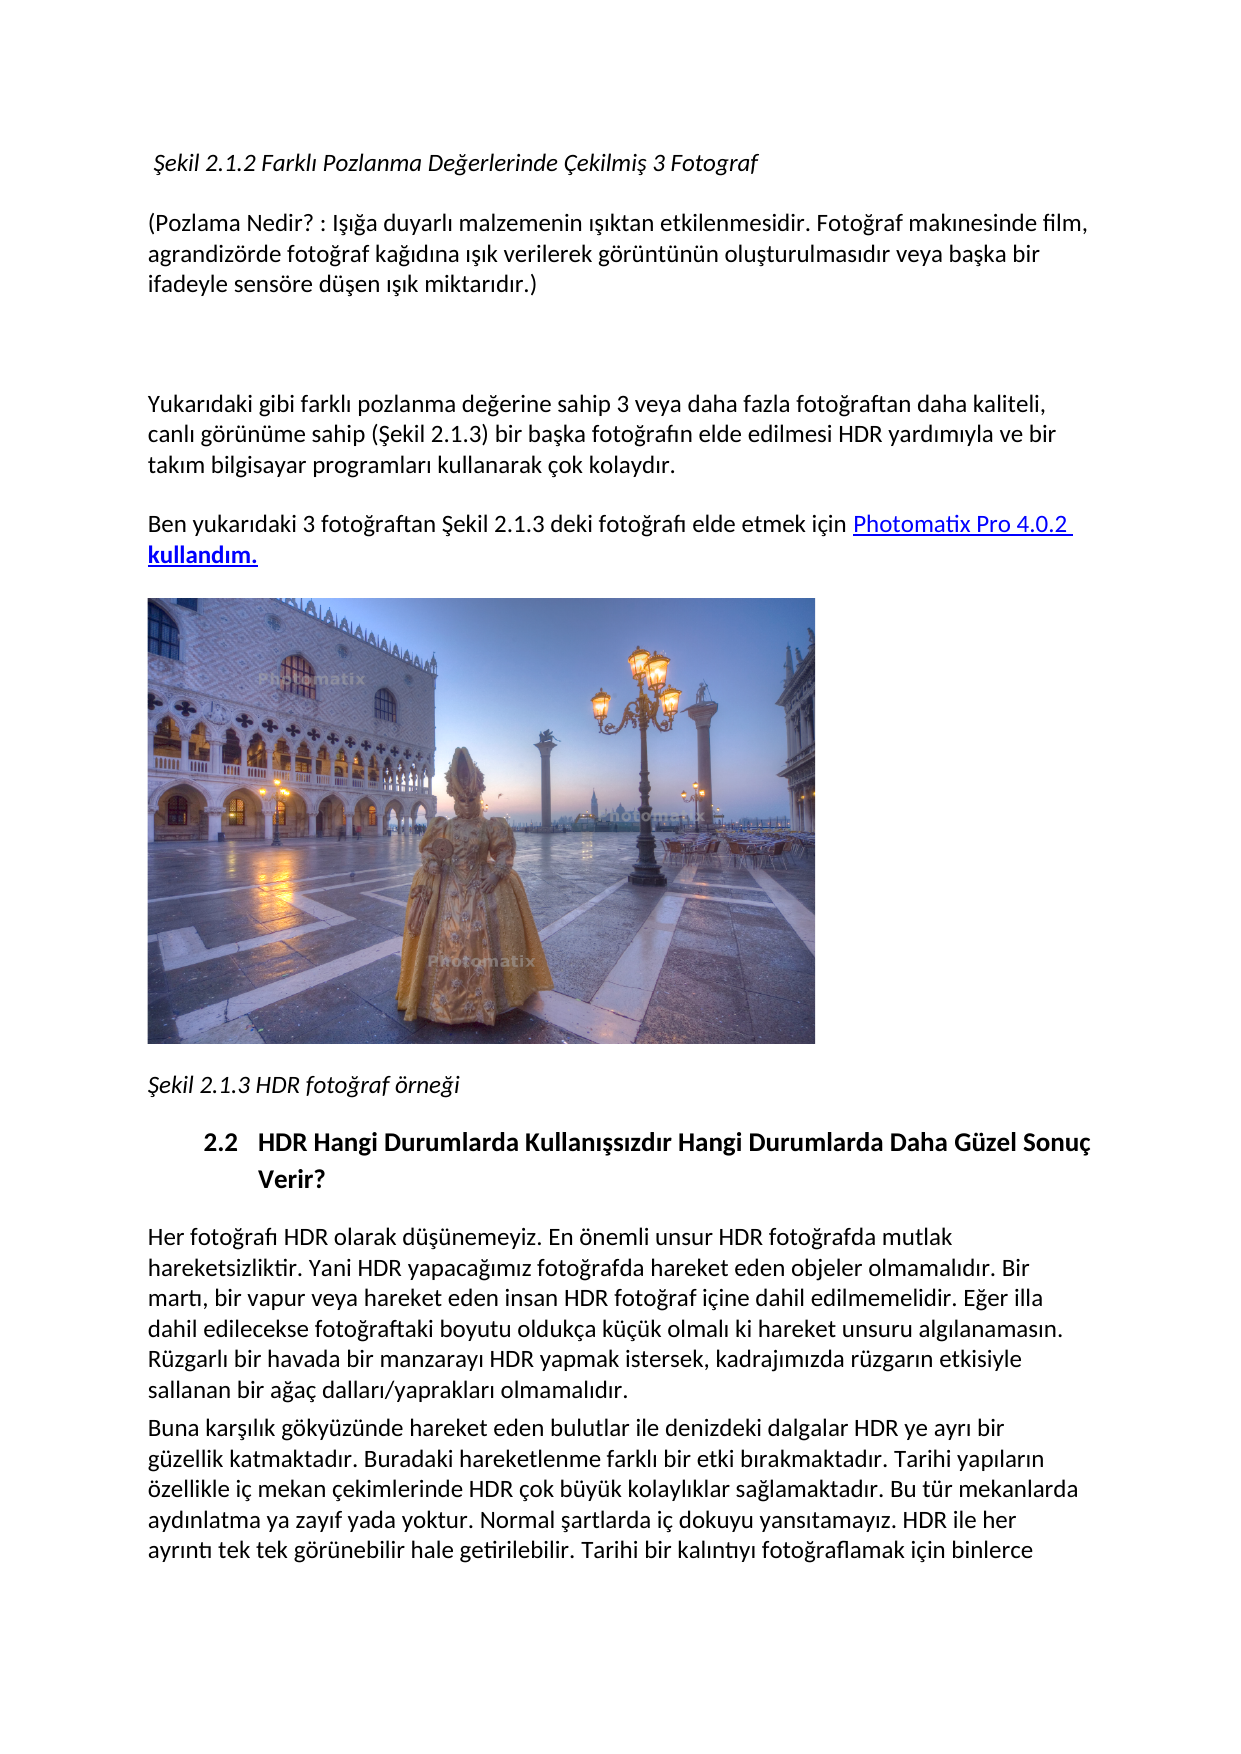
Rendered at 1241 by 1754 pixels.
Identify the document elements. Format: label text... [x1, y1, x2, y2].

list HDR Hangi Durumlarda Kullanışsızdır Hangi Durumlarda Daha Güzel Sonuç Verir? [203, 1125, 1093, 1196]
text Yukarıdaki gibi farklı pozlanma değerine sahip 3 veya daha fazla fotoğraftan daha kaliteli, canlı görünüme sahip (Şekil 2.1.3) bir başka fotoğrafın elde edilmesi HDR yardımıyla ve bir takım bilgisayar programları kullanarak çok kolaydır. [148, 388, 1093, 479]
text Ben yukarıdaki 3 fotoğraftan Şekil 2.1.3 deki fotoğrafı elde etmek için Photomatix Pro 4.0.2 kullandım. [148, 508, 1093, 569]
text Şekil 2.1.2 Farklı Pozlanma Değerlerinde Çekilmiş 3 Fotograf [148, 148, 1093, 178]
picture [147, 598, 816, 1044]
text Her fotoğrafı HDR olarak düşünemeyiz. En önemli unsur HDR fotoğrafda mutlak hareketsizliktir. Yani HDR yapacağımız fotoğrafda hareket eden objeler olmamalıdır. Bir martı, bir vapur veya hareket eden insan HDR fotoğraf içine dahil edilmemelidir. Eğer illa dahil edilecekse fotoğraftaki boyutu oldukça küçük olmalı ki hareket unsuru algılanamasın. Rüzgarlı bir havada bir manzarayı HDR yapmak istersek, kadrajımızda rüzgarın etkisiyle sallanan bir ağaç dalları/yaprakları olmamalıdır. [148, 1221, 1086, 1404]
text (Pozlama Nedir? : Işığa duyarlı malzemenin ışıktan etkilenmesidir. Fotoğraf makınesinde film, agrandizörde fotoğraf kağıdına ışık verilerek görüntünün oluşturulmasıdır veya başka bir ifadeyle sensöre düşen ışık miktarıdır.) [148, 207, 1093, 299]
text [148, 1412, 1086, 1565]
text Şekil 2.1.3 HDR fotoğraf örneği [148, 1069, 1093, 1099]
